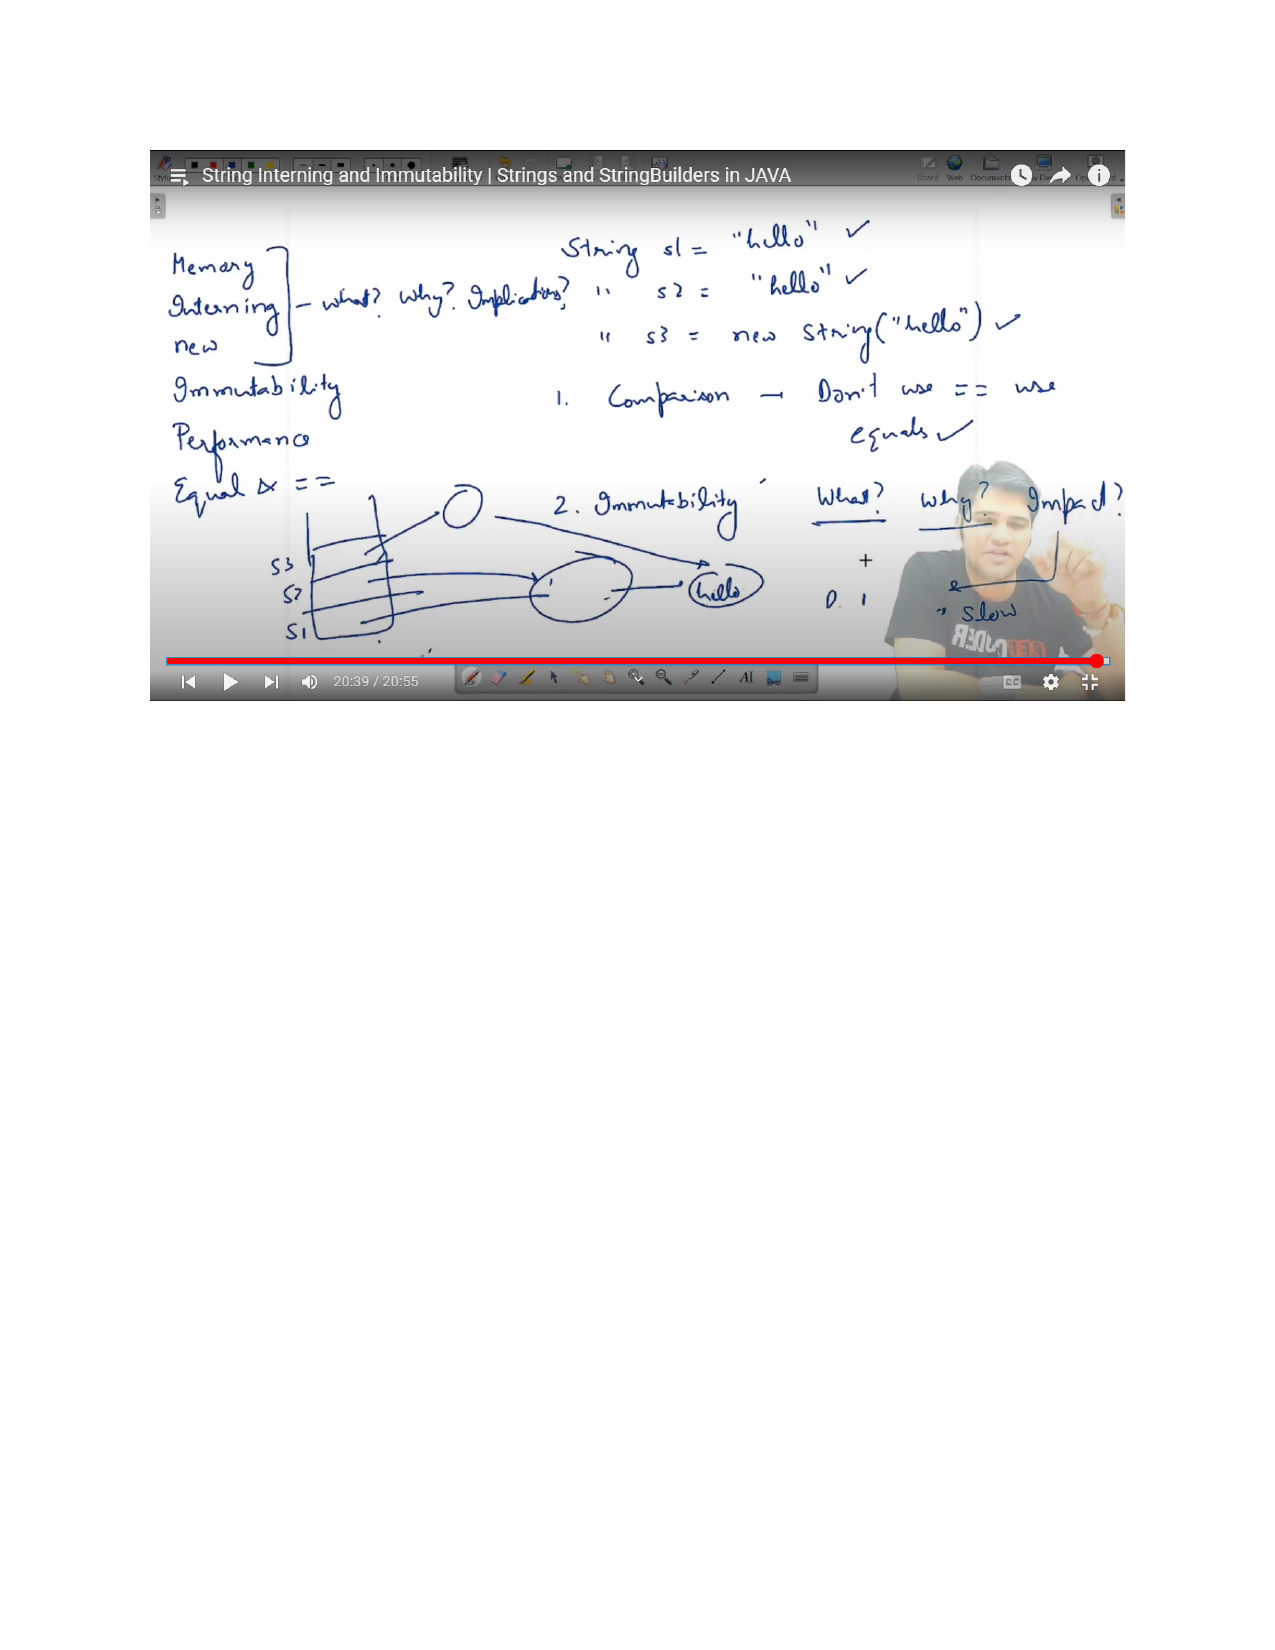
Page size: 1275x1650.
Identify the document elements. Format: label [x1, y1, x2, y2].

picture [150, 150, 1125, 701]
